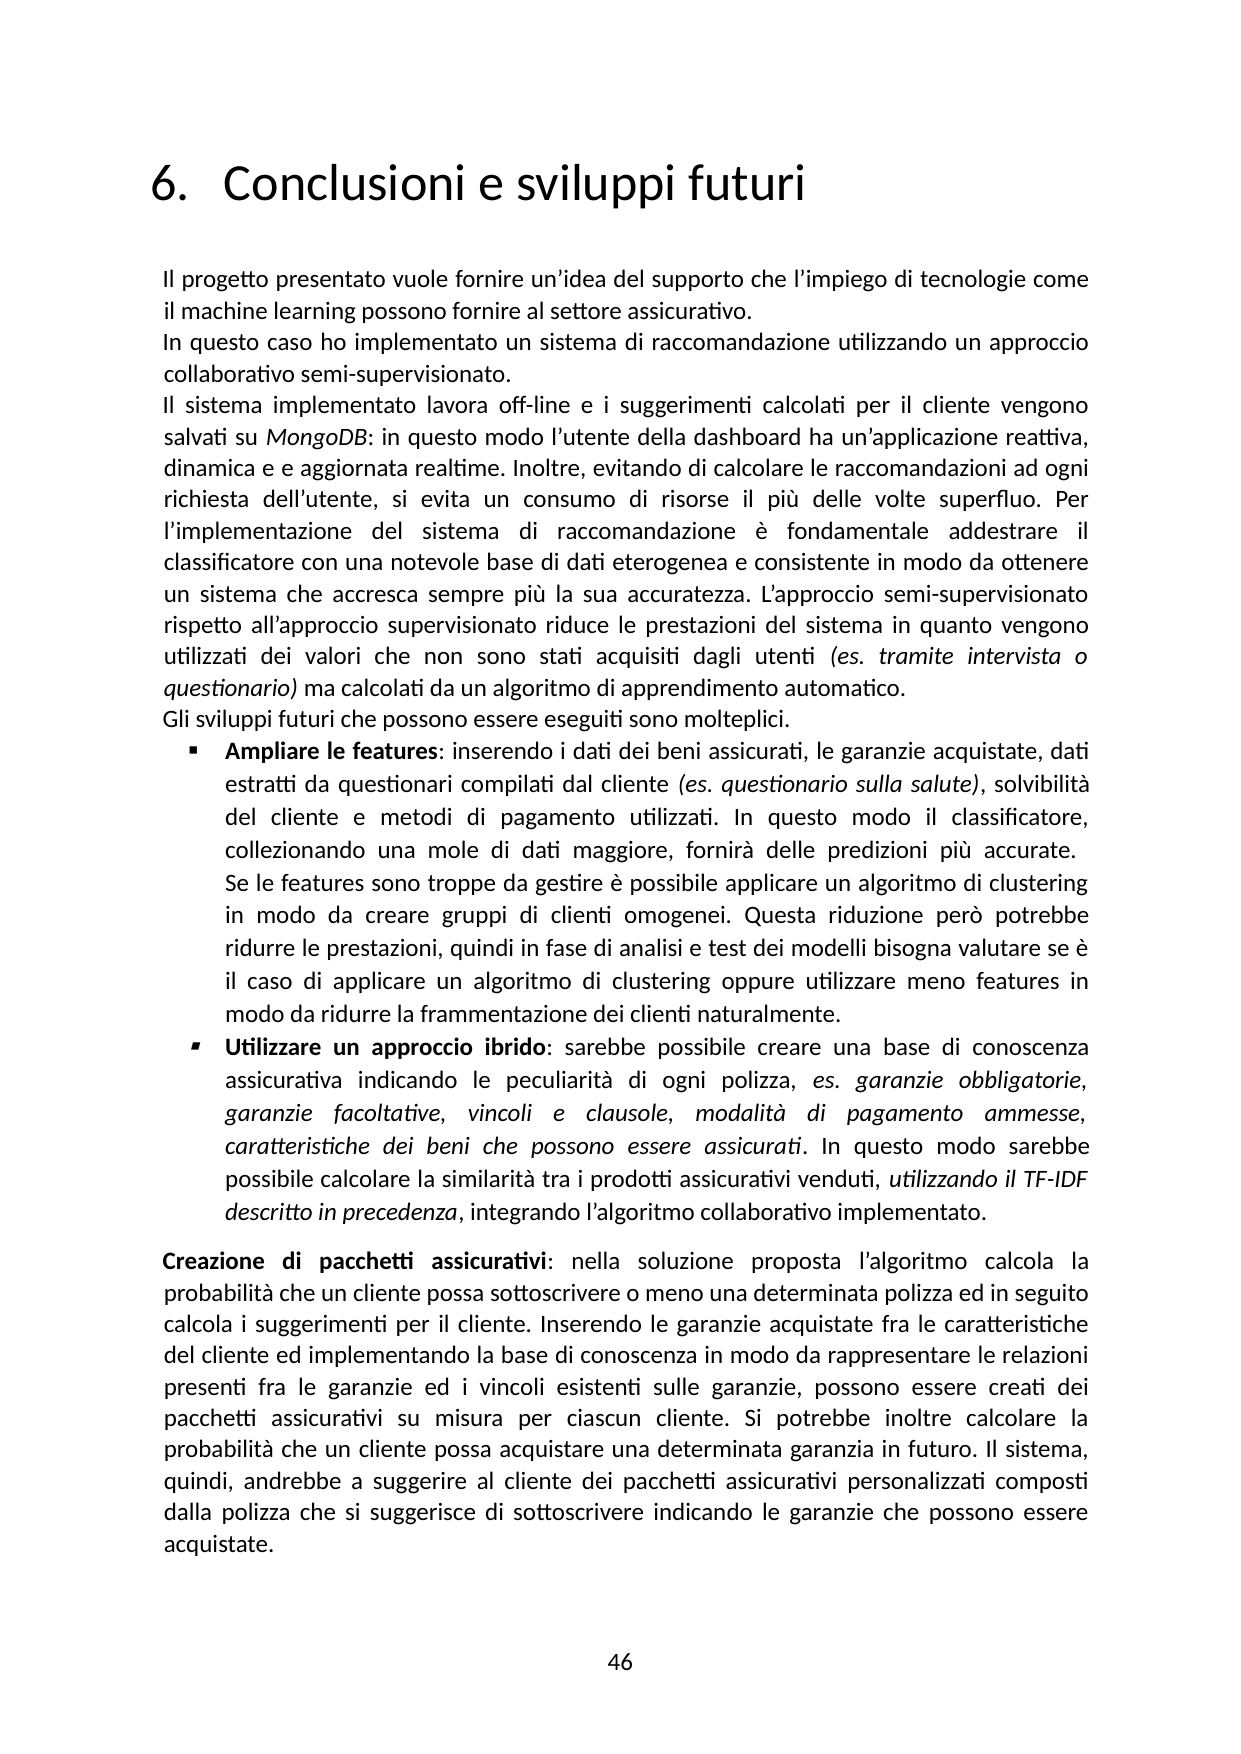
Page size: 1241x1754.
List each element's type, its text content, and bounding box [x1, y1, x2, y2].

list Utilizzare un approccio ibrido: sarebbe possibile creare una base di conoscenza assicurativa indicando le peculiarità di ogni polizza, es. garanzie obbligatorie, garanzie facoltative, vincoli e clausole, modalità di pagamento ammesse, caratteristiche dei beni che possono essere assicurati. In questo modo sarebbe possibile calcolare la similarità tra i prodotti assicurativi venduti, utilizzando il TF-IDF descritto in precedenza, integrando l’algoritmo collaborativo implementato. [187, 1031, 1090, 1226]
text Il sistema implementato lavora off-line e i suggerimenti calcolati per il cliente vengono salvati su MongoDB: in questo modo l’utente della dashboard ha un’applicazione reattiva, dinamica e e aggiornata realtime. Inoltre, evitando di calcolare le raccomandazioni ad ogni richiesta dell’utente, si evita un consumo di risorse il più delle volte superfluo. Per l’implementazione del sistema di raccomandazione è fondamentale addestrare il classificatore con una notevole base di dati eterogenea e consistente in modo da ottenere un sistema che accresca sempre più la sua accuratezza. L’approccio semi-supervisionato rispetto all’approccio supervisionato riduce le prestazioni del sistema in quanto vengono utilizzati dei valori che non sono stati acquisiti dagli utenti (es. tramite intervista o questionario) ma calcolati da un algoritmo di apprendimento automatico. [162, 389, 1090, 702]
text Il progetto presentato vuole fornire un’idea del supporto che l’impiego di tecnologie come il machine learning possono fornire al settore assicurativo. [162, 263, 1090, 325]
list Ampliare le features: inserendo i dati dei beni assicurati, le garanzie acquistate, dati estratti da questionari compilati dal cliente (es. questionario sulla salute), solvibilità del cliente e metodi di pagamento utilizzati. In questo modo il classificatore, collezionando una mole di dati maggiore, fornirà delle predizioni più accurate. Se le features sono troppe da gestire è possibile applicare un algoritmo di clustering in modo da creare gruppi di clienti omogenei. Questa riduzione però potrebbe ridurre le prestazioni, quindi in fase di analisi e test dei modelli bisogna valutare se è il caso di applicare un algoritmo di clustering oppure utilizzare meno features in modo da ridurre la frammentazione dei clienti naturalmente. [187, 735, 1090, 1029]
text In questo caso ho implementato un sistema di raccomandazione utilizzando un approccio collaborativo semi-supervisionato. [162, 327, 1090, 388]
text Creazione di pacchetti assicurativi: nella soluzione proposta l’algoritmo calcola la probabilità che un cliente possa sottoscrivere o meno una determinata polizza ed in seguito calcola i suggerimenti per il cliente. Inserendo le garanzie acquistate fra le caratteristiche del cliente ed implementando la base di conoscenza in modo da rappresentare le relazioni presenti fra le garanzie ed i vincoli esistenti sulle garanzie, possono essere creati dei pacchetti assicurativi su misura per ciascun cliente. Si potrebbe inoltre calcolare la probabilità che un cliente possa acquistare una determinata garanzia in futuro. Il sistema, quindi, andrebbe a suggerire al cliente dei pacchetti assicurativi personalizzati composti dalla polizza che si suggerisce di sottoscrivere indicando le garanzie che possono essere acquistate. [162, 1246, 1090, 1558]
subtitle Conclusioni e sviluppi futuri [150, 150, 1090, 213]
text Gli sviluppi futuri che possono essere eseguiti sono molteplici. [162, 703, 1090, 734]
